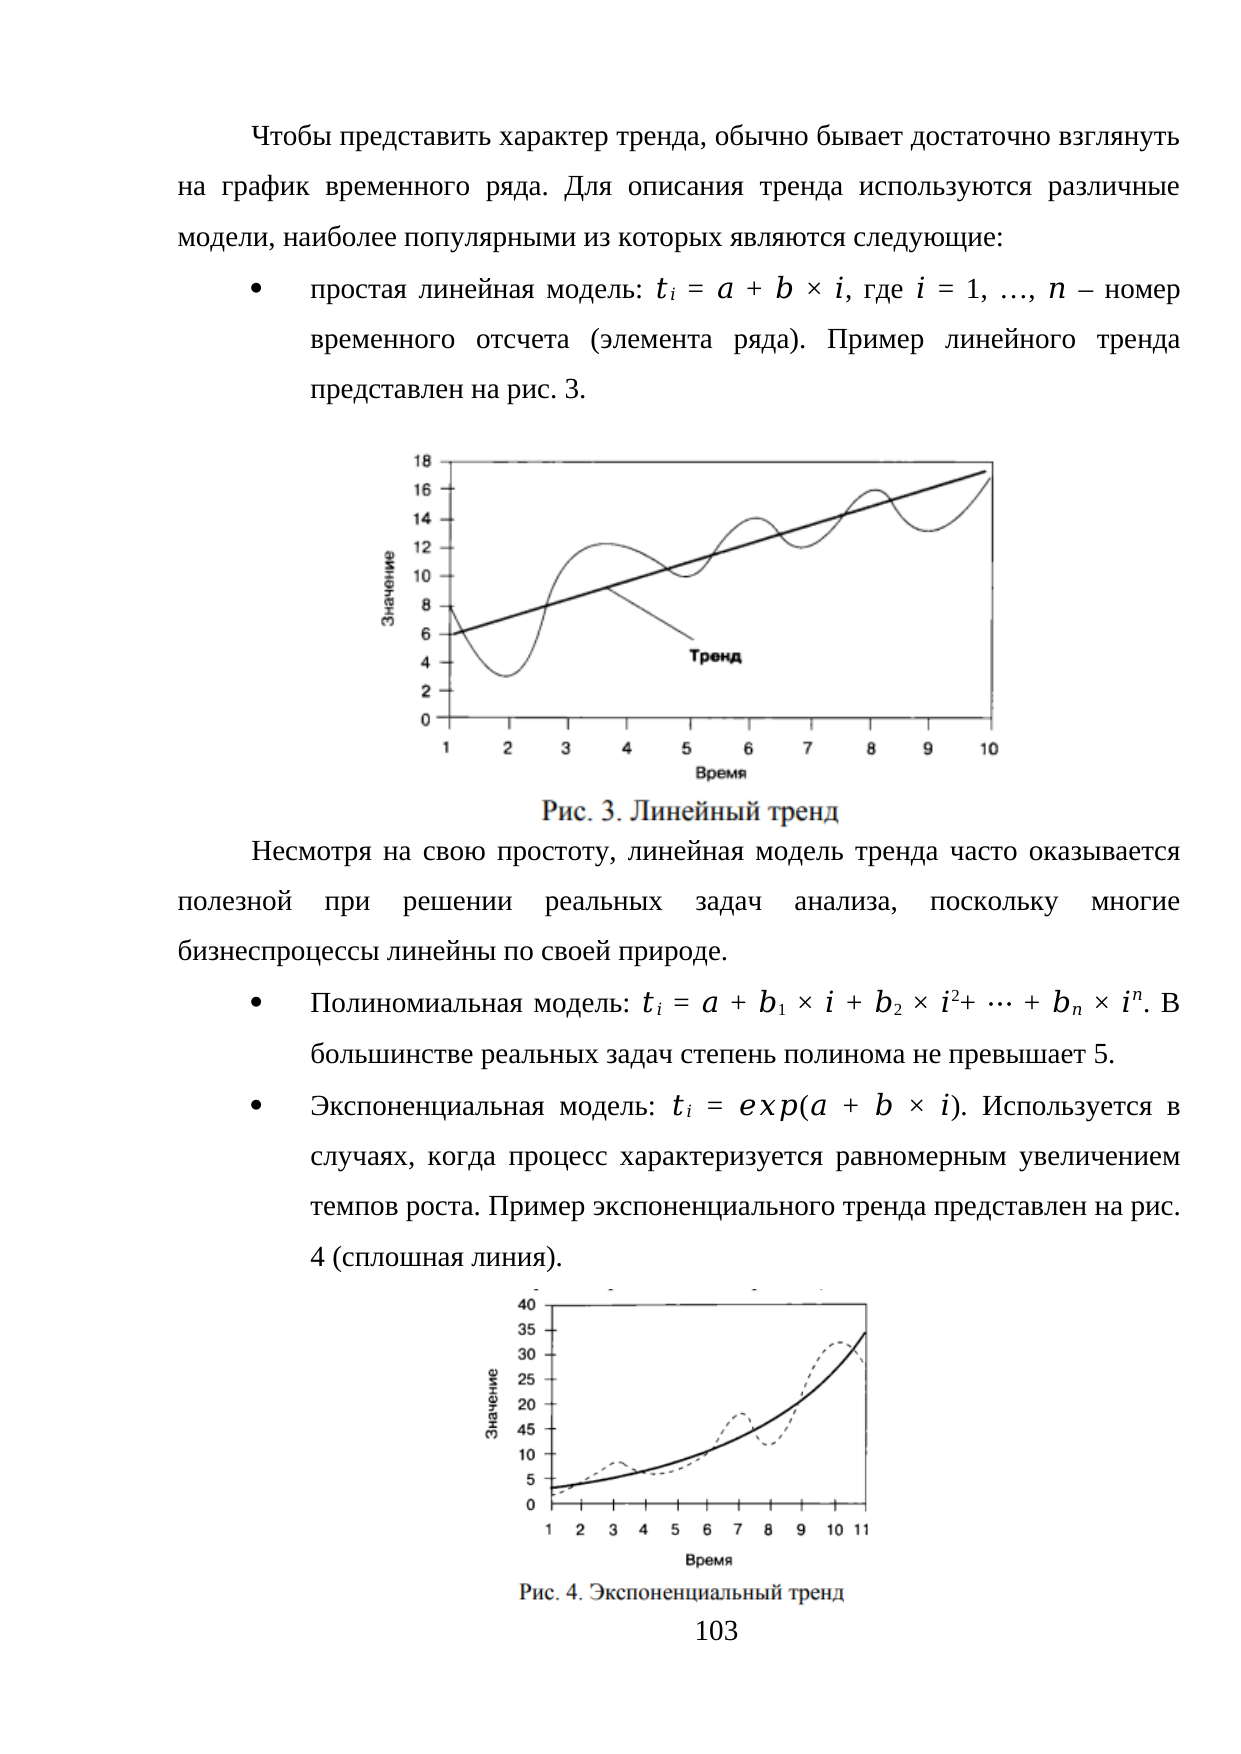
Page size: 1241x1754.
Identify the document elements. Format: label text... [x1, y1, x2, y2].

text Чтобы представить характер тренда, обычно бывает достаточно взглянуть на график временного ряда. Для описания тренда используются различные модели, наиболее популярными из которых являются следующие: [177, 118, 1181, 252]
text Экспоненциальная модель: 𝑡𝑖 = 𝑒𝑥𝑝(𝑎 + 𝑏 × 𝑖). Используется в случаях, когда процесс характеризуется равномерным увеличением темпов роста. Пример экспоненциального тренда представлен на рис. 4 (сплошная линия). [251, 1086, 1181, 1272]
picture [423, 1289, 935, 1607]
picture [333, 421, 1025, 833]
text простая линейная модель: 𝑡𝑖 = 𝑎 + 𝑏 × 𝑖, где 𝑖 = 1, …, 𝑛 – номер временного отсчета (элемента ряда). Пример линейного тренда представлен на рис. 3. [251, 269, 1181, 405]
text Несмотря на свою простоту, линейная модель тренда часто оказывается полезной при решении реальных задач анализа, поскольку многие бизнеспроцессы линейны по своей природе. [177, 833, 1181, 967]
text Полиномиальная модель: 𝑡𝑖 = 𝑎 + 𝑏1 × 𝑖 + 𝑏2 × 𝑖2+ ⋯ + 𝑏𝑛 × 𝑖𝑛. В большинстве реальных задач степень полинома не превышает 5. [251, 984, 1181, 1069]
